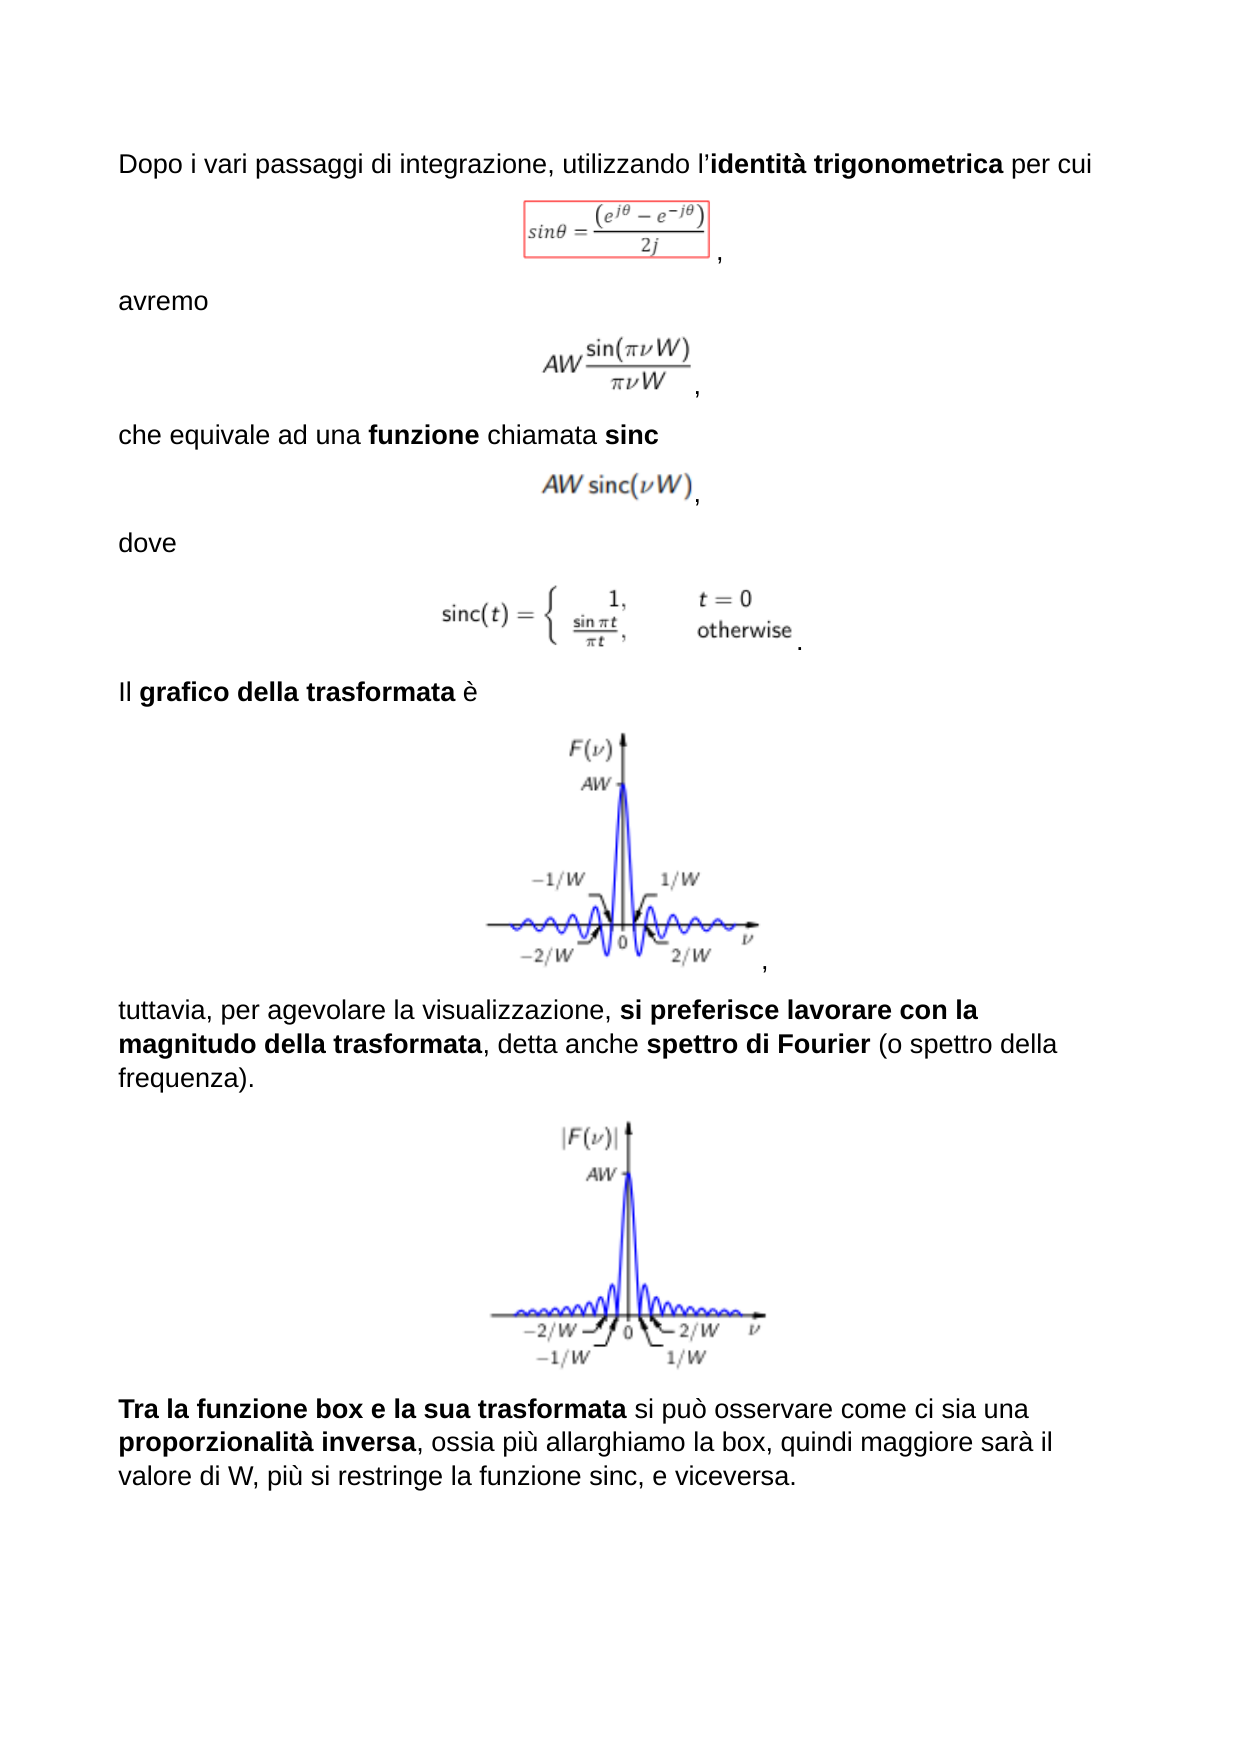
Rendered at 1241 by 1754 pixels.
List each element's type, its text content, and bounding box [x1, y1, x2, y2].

picture [472, 726, 761, 970]
text dove [118, 527, 1122, 558]
picture [539, 469, 694, 502]
text Tra la funzione box e la sua trasformata si può osservare come ci sia una proporzionalità inversa, ossia più allarghiamo la box, quindi maggiore sarà il valore di W, più si restringe la funzione sinc, e viceversa. [118, 1393, 1122, 1491]
picture [517, 198, 716, 260]
text Il grafico della trasformata è [118, 676, 1122, 707]
text Dopo i vari passaggi di integrazione, utilizzando l’identità trigonometrica per cui [118, 148, 1122, 179]
text avremo [118, 285, 1122, 316]
picture [473, 1112, 768, 1374]
text , [118, 335, 1122, 400]
text , [118, 198, 1122, 266]
text tuttavia, per agevolare la visualizzazione, si preferisce lavorare con la magnitudo della trasformata, detta anche spettro di Fourier (o spettro della frequenza). [118, 994, 1122, 1093]
picture [539, 335, 694, 394]
picture [437, 577, 796, 651]
text che equivale ad una funzione chiamata sinc [118, 419, 1122, 450]
text , [118, 469, 1122, 508]
